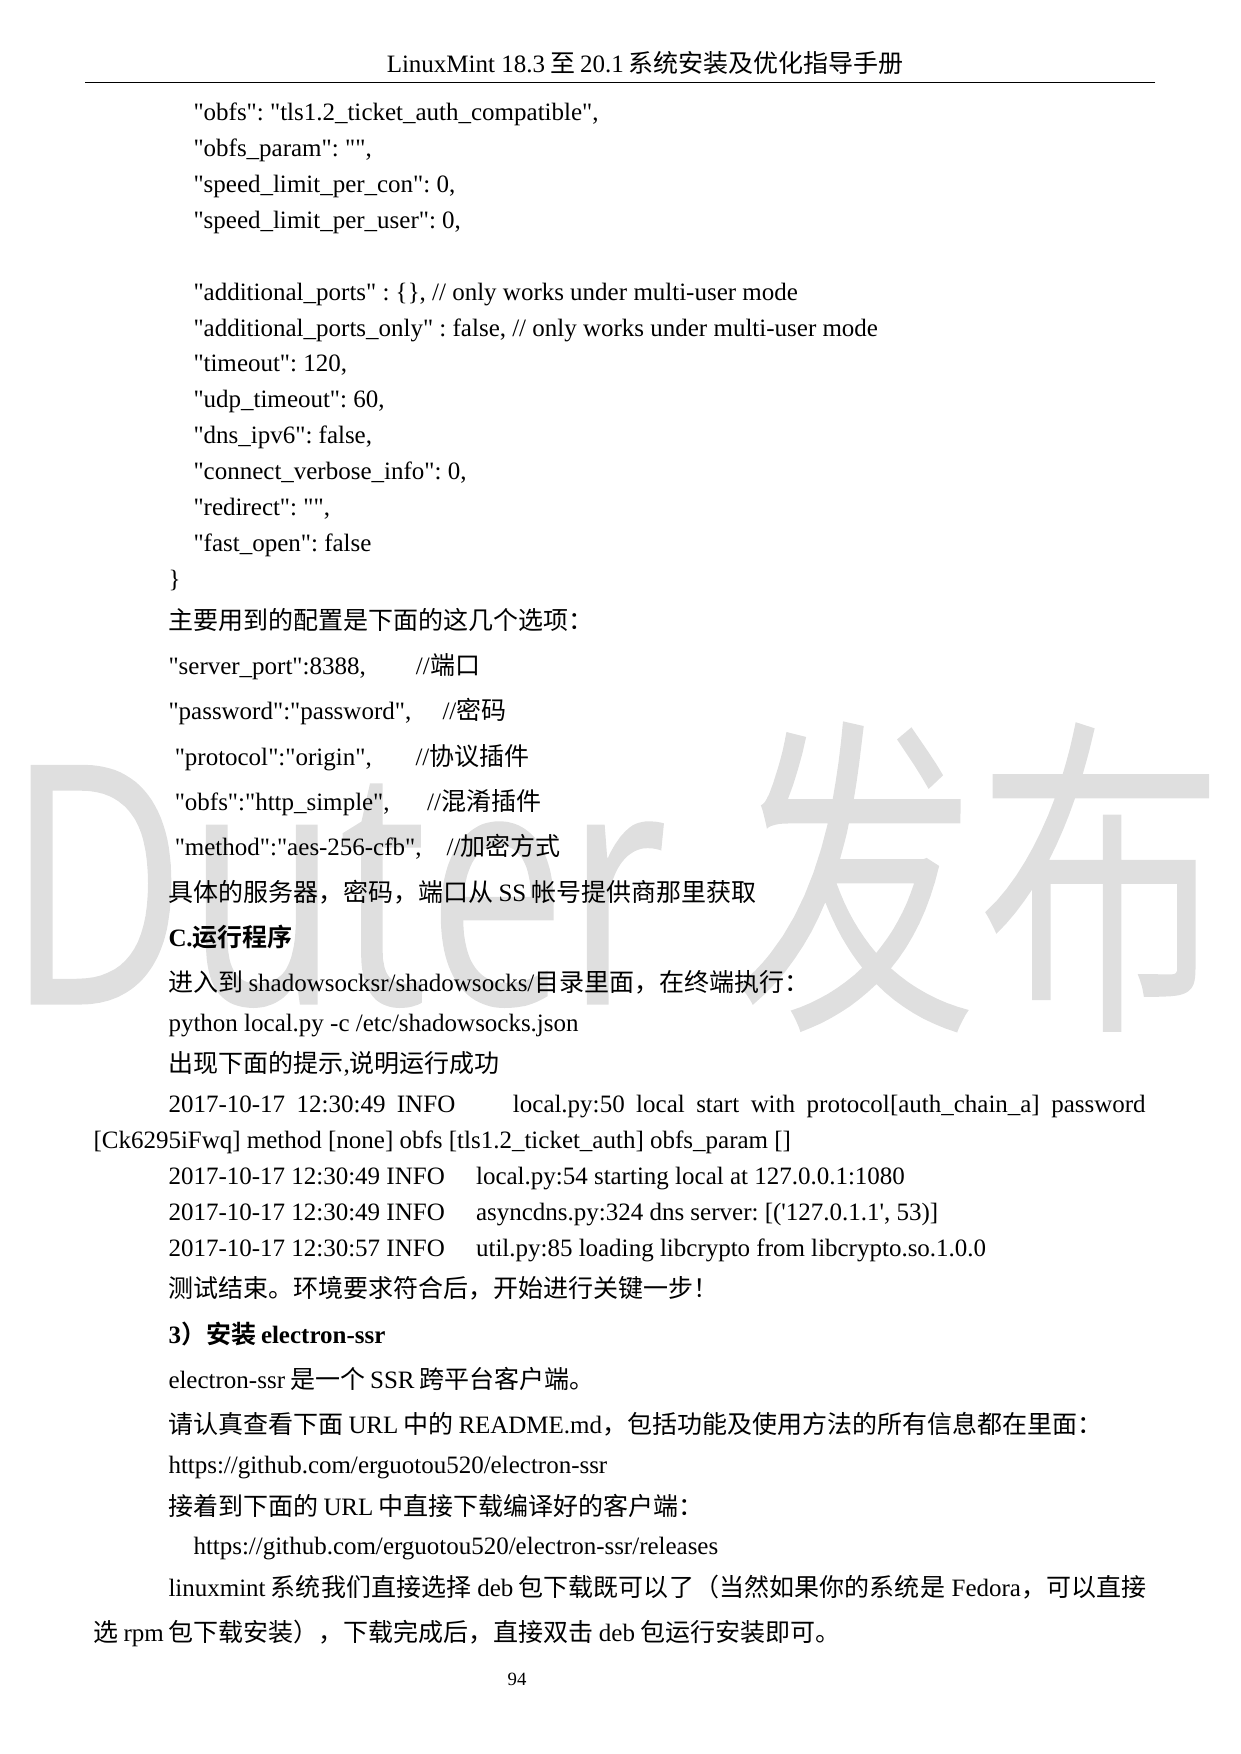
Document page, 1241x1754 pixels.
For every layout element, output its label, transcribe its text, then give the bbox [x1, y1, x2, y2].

text https://github.com/erguotou520/electron-ssr/releases [93, 1531, 1147, 1560]
text "obfs": "tls1.2_ticket_auth_compatible", [93, 97, 1147, 126]
text 主要用到的配置是下面的这几个选项： [93, 600, 1147, 636]
text https://github.com/erguotou520/electron-ssr [93, 1450, 1147, 1479]
text "server_port":8388, //端口 [93, 645, 1147, 682]
text "dns_ipv6": false, [93, 420, 1147, 449]
text } [93, 564, 1147, 593]
text 具体的服务器，密码，端口从SS帐号提供商那里获取 [93, 872, 1147, 908]
text 出现下面的提示,说明运行成功 [93, 1044, 1147, 1080]
text "speed_limit_per_user": 0, [93, 205, 1147, 233]
text 2017-10-17 12:30:49 INFO local.py:54 starting local at 127.0.0.1:1080 [93, 1161, 1147, 1190]
text 3）安装electron-ssr [93, 1314, 1147, 1350]
text "timeout": 120, [93, 348, 1147, 377]
text "password":"password", //密码 [93, 691, 1147, 727]
text "speed_limit_per_con": 0, [93, 169, 1147, 198]
text "redirect": "", [93, 492, 1147, 521]
text "protocol":"origin", //协议插件 [93, 736, 1147, 772]
text "connect_verbose_info": 0, [93, 456, 1147, 485]
text 2017-10-17 12:30:49 INFO asyncdns.py:324 dns server: [('127.0.1.1', 53)] [93, 1197, 1147, 1226]
text linuxmint系统我们直接选择deb包下载既可以了（当然如果你的系统是Fedora，可以直接选rpm包下载安装），下载完成后，直接双击deb包运行安装即可。 [93, 1567, 1147, 1649]
text electron-ssr是一个SSR跨平台客户端。 [93, 1359, 1147, 1396]
text "obfs":"http_simple", //混淆插件 [93, 781, 1147, 818]
text "additional_ports_only" : false, // only works under multi-user mode [93, 313, 1147, 341]
text 2017-10-17 12:30:49 INFO local.py:50 local start with protocol[auth_chain_a] password [Ck6295iFwq] method [none] obfs [tls1.2_ticket_auth] obfs_param [] [93, 1089, 1147, 1154]
text 2017-10-17 12:30:57 INFO util.py:85 loading libcrypto from libcrypto.so.1.0.0 [93, 1233, 1147, 1262]
text "fast_open": false [93, 528, 1147, 557]
text "additional_ports" : {}, // only works under multi-user mode [93, 277, 1147, 305]
text C.运行程序 [93, 917, 1147, 953]
text 请认真查看下面URL中的README.md，包括功能及使用方法的所有信息都在里面： [93, 1405, 1147, 1441]
text 测试结束。环境要求符合后，开始进行关键一步！ [93, 1269, 1147, 1305]
text 接着到下面的URL中直接下载编译好的客户端： [93, 1486, 1147, 1522]
text 进入到shadowsocksr/shadowsocks/目录里面，在终端执行： [93, 963, 1147, 999]
text "method":"aes-256-cfb", //加密方式 [93, 827, 1147, 863]
text "obfs_param": "", [93, 133, 1147, 162]
text "udp_timeout": 60, [93, 384, 1147, 413]
text python local.py -c /etc/shadowsocks.json [93, 1008, 1147, 1037]
